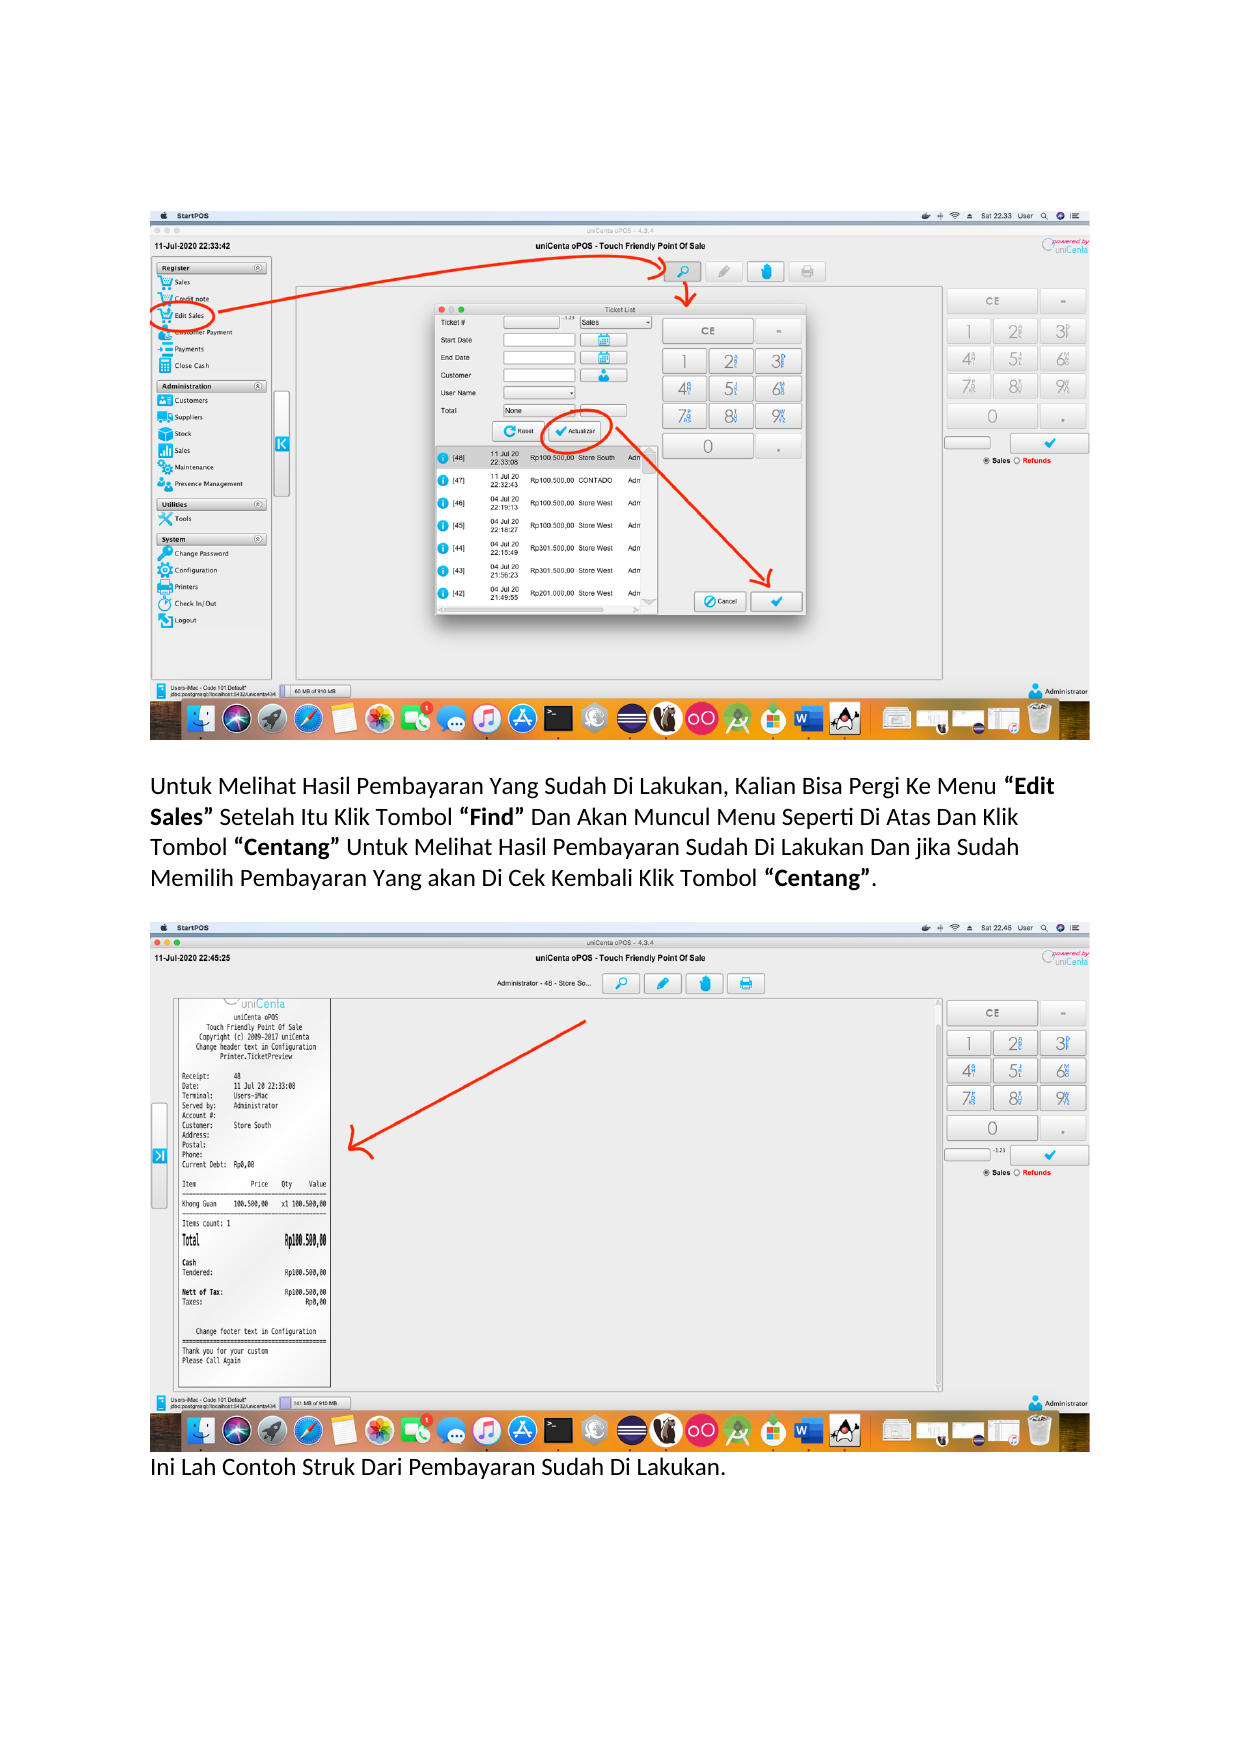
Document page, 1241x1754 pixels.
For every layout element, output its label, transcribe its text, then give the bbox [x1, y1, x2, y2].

text Untuk Melihat Hasil Pembayaran Yang Sudah Di Lakukan, Kalian Bisa Pergi Ke Menu “Edit Sales” Setelah Itu Klik Tombol “Find” Dan Akan Muncul Menu Seperti Di Atas Dan Klik Tombol “Centang” Untuk Melihat Hasil Pembayaran Sudah Di Lakukan Dan jika Sudah Memilih Pembayaran Yang akan Di Cek Kembali Klik Tombol “Centang”. [150, 770, 1090, 892]
picture [150, 211, 1090, 740]
picture [150, 922, 1090, 1452]
text Ini Lah Contoh Struk Dari Pembayaran Sudah Di Lakukan. [150, 1452, 1090, 1482]
